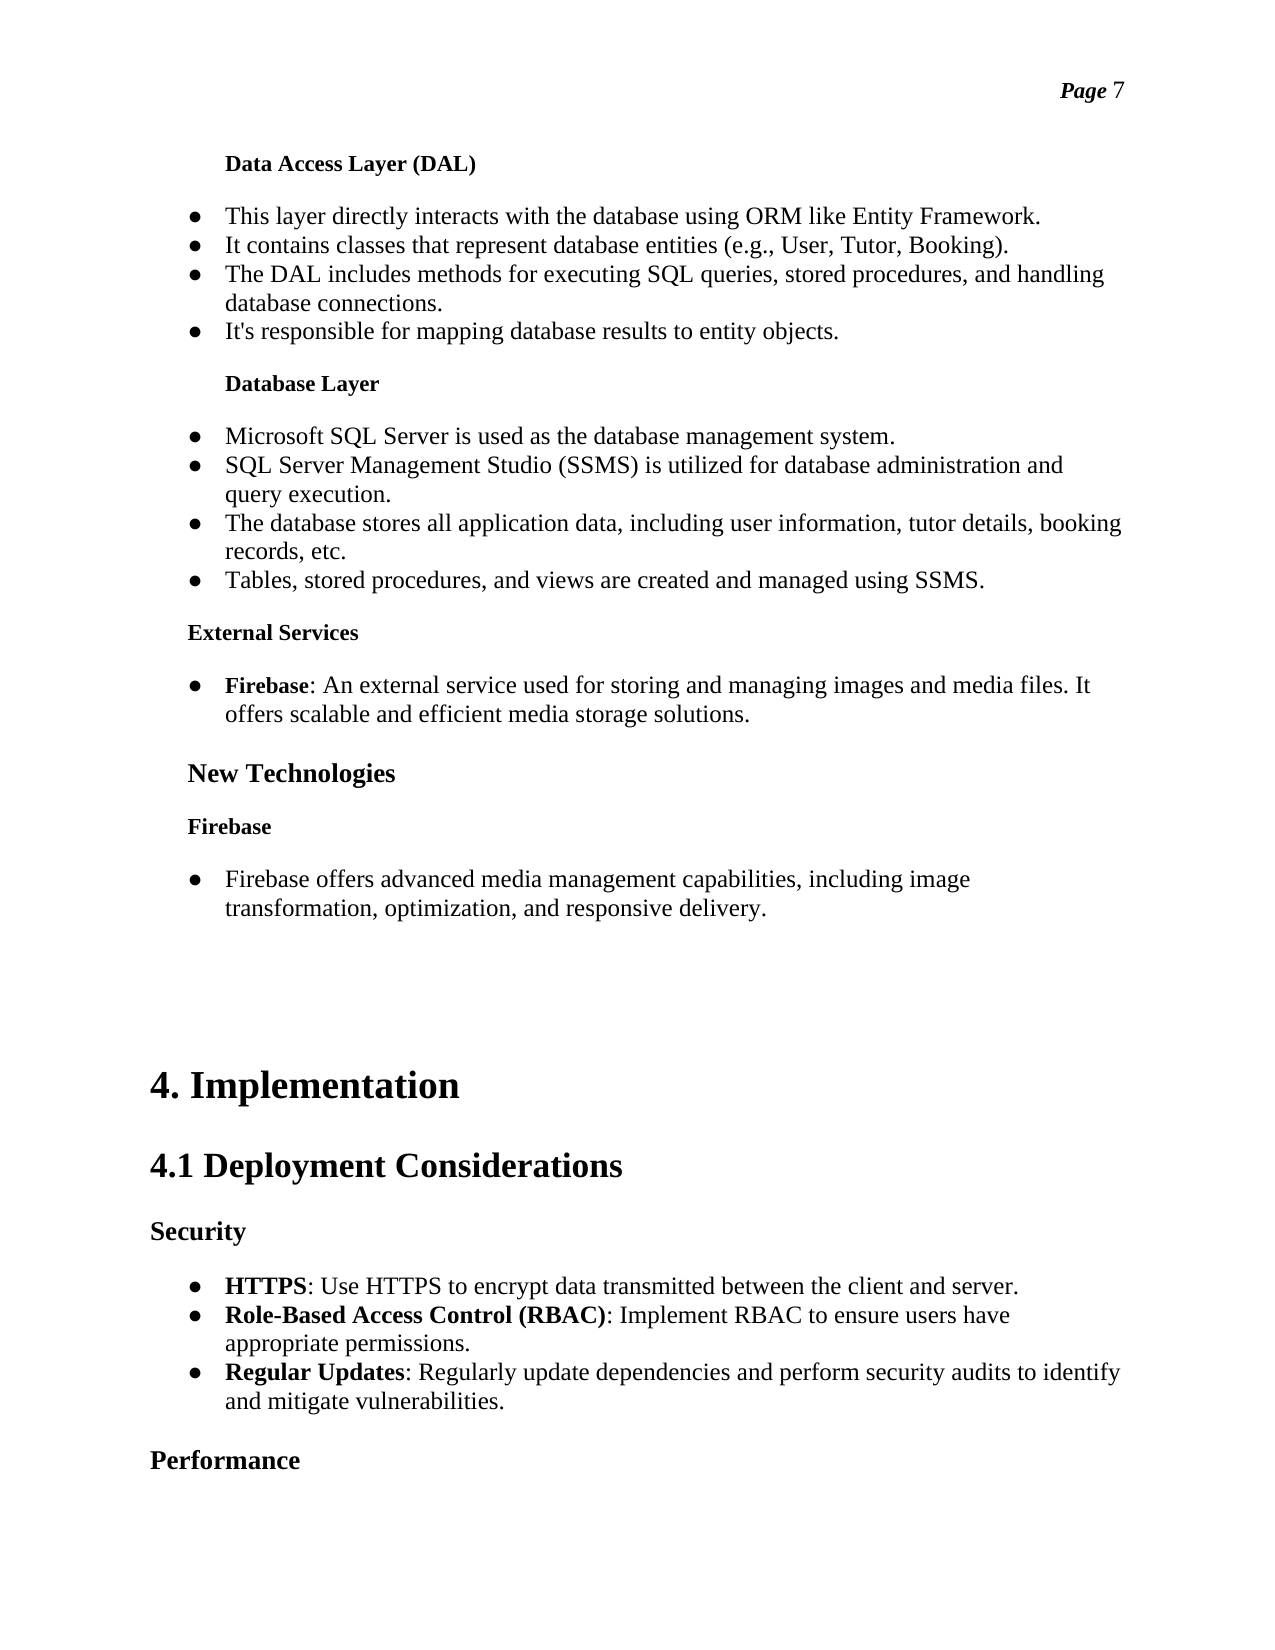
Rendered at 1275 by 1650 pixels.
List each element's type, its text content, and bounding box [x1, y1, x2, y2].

list It contains classes that represent database entities (e.g., User, Tutor, Booking). [187, 230, 1125, 259]
text Database Layer [150, 370, 1125, 396]
list SQL Server Management Studio (SSMS) is utilized for database administration and query execution. [187, 450, 1125, 508]
list Firebase: An external service used for storing and managing images and media files. It offers scalable and efficient media storage solutions. [187, 670, 1125, 728]
subtitle 4. Implementation [150, 1062, 1125, 1107]
subtitle External Services [187, 619, 1125, 645]
list Regular Updates: Regularly update dependencies and perform security audits to identify and mitigate vulnerabilities. [187, 1357, 1125, 1415]
list Firebase offers advanced media management capabilities, including image transformation, optimization, and responsive delivery. [187, 864, 1125, 922]
list Microsoft SQL Server is used as the database management system. [187, 421, 1125, 450]
subtitle Firebase [187, 813, 1125, 839]
list This layer directly interacts with the database using ORM like Entity Framework. [187, 201, 1125, 230]
subtitle New Technologies [187, 757, 1125, 788]
list Tables, stored procedures, and views are created and managed using SSMS. [187, 565, 1125, 594]
list The database stores all application data, including user information, tutor details, booking records, etc. [187, 508, 1125, 565]
list HTTPS: Use HTTPS to encrypt data transmitted between the client and server. [187, 1271, 1125, 1300]
text Data Access Layer (DAL) [225, 150, 1125, 176]
subtitle Performance [150, 1444, 1125, 1475]
subtitle Security [150, 1215, 1125, 1246]
list It's responsible for mapping database results to entity objects. [187, 316, 1125, 345]
subtitle 4.1 Deployment Considerations [150, 1145, 1125, 1186]
list The DAL includes methods for executing SQL queries, stored procedures, and handling database connections. [187, 259, 1125, 316]
list Role-Based Access Control (RBAC): Implement RBAC to ensure users have appropriate permissions. [187, 1300, 1125, 1357]
